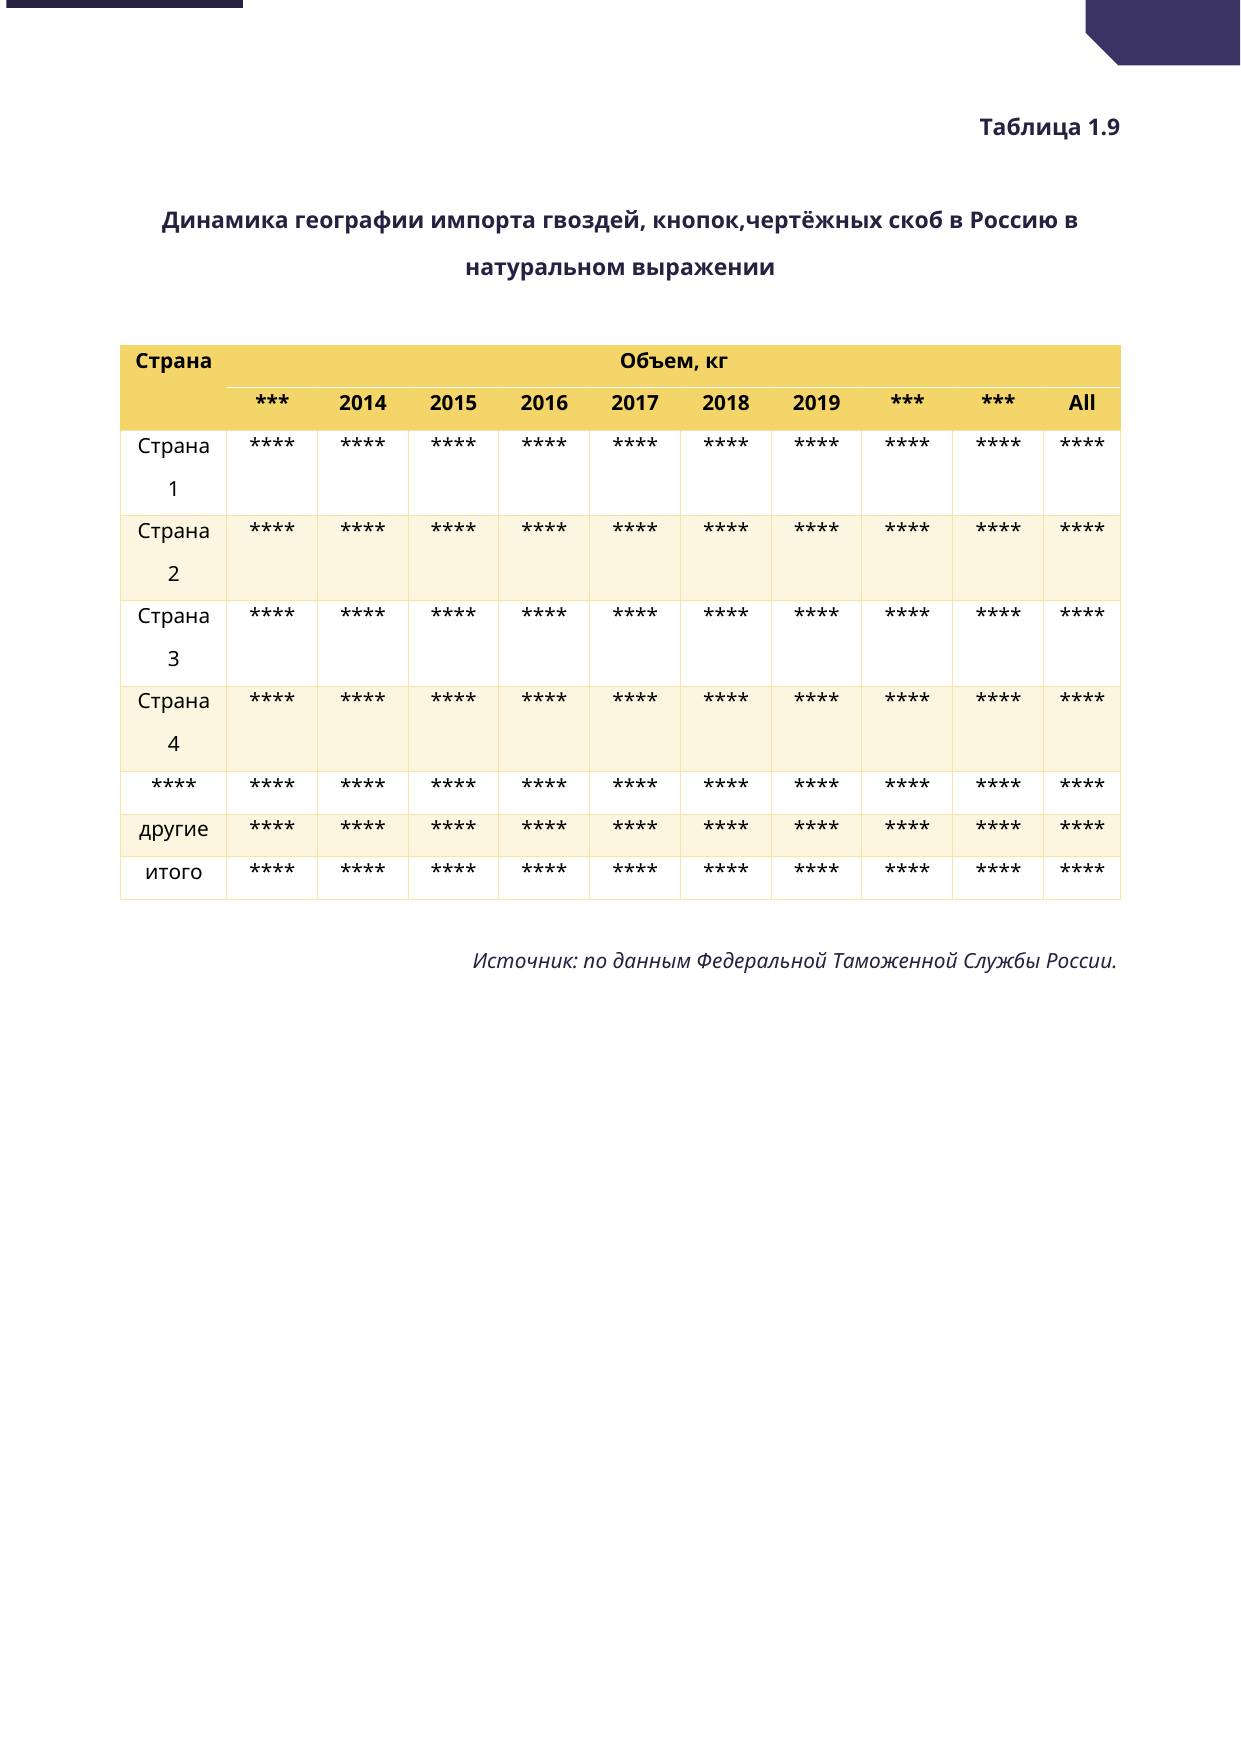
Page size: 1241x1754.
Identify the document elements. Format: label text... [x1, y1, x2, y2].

table_cell Страна2 [121, 516, 226, 600]
table_cell **** [681, 815, 771, 856]
table_cell **** [772, 815, 861, 856]
table_cell другие [121, 815, 226, 856]
table_cell **** [590, 516, 680, 600]
table_cell **** [953, 687, 1043, 771]
table_cell 2017 [590, 389, 680, 430]
table_cell **** [227, 687, 317, 771]
table_cell **** [681, 687, 771, 771]
table_cell **** [499, 516, 589, 600]
table_cell **** [1044, 431, 1120, 515]
table_cell **** [1044, 772, 1120, 813]
table_cell **** [1044, 857, 1120, 899]
table_cell **** [862, 431, 952, 515]
table_cell **** [499, 687, 589, 771]
text Источник: по данным Федеральной Таможенной Службы России. [120, 947, 1120, 975]
table_cell **** [499, 772, 589, 813]
table_cell **** [409, 772, 498, 813]
text Таблица 1.9 [120, 110, 1120, 142]
table_cell **** [772, 516, 861, 600]
table_cell **** [227, 516, 317, 600]
table_cell **** [1044, 687, 1120, 771]
table_cell Страна1 [121, 431, 226, 515]
table_cell 2018 [681, 389, 771, 430]
table_cell **** [953, 431, 1043, 515]
table_cell **** [409, 687, 498, 771]
table_cell **** [409, 431, 498, 515]
table_cell **** [227, 601, 317, 686]
table_cell **** [318, 601, 408, 686]
table_cell **** [318, 772, 408, 813]
table_cell **** [590, 687, 680, 771]
table_cell **** [499, 601, 589, 686]
table_cell **** [409, 601, 498, 686]
table_cell **** [318, 857, 408, 899]
table_cell **** [590, 431, 680, 515]
table_cell Страна3 [121, 601, 226, 686]
table_cell *** [953, 389, 1043, 430]
table_cell **** [862, 687, 952, 771]
table_cell **** [772, 772, 861, 813]
table_cell **** [318, 516, 408, 600]
table_cell All [1044, 389, 1120, 430]
table_cell **** [953, 857, 1043, 899]
table_cell **** [681, 431, 771, 515]
table_cell **** [590, 772, 680, 813]
table_cell **** [499, 857, 589, 899]
table_cell **** [1044, 516, 1120, 600]
table_cell **** [409, 815, 498, 856]
table_cell 2016 [499, 389, 589, 430]
table_cell *** [227, 389, 317, 430]
table_cell **** [772, 431, 861, 515]
table_cell **** [227, 772, 317, 813]
table_cell итого [121, 857, 226, 899]
table_cell **** [227, 431, 317, 515]
text Динамика географии импорта гвоздей, кнопок,чертёжных скоб в Россию в натуральном выражении [120, 204, 1120, 282]
table_cell **** [953, 601, 1043, 686]
table_cell **** [409, 857, 498, 899]
table_cell **** [590, 601, 680, 686]
table_header Объем, кг [227, 346, 1120, 387]
table_cell **** [953, 815, 1043, 856]
table_cell **** [953, 772, 1043, 813]
table_cell **** [681, 516, 771, 600]
table_cell **** [772, 601, 861, 686]
table_cell **** [681, 857, 771, 899]
table_cell Страна4 [121, 687, 226, 771]
table_cell **** [862, 601, 952, 686]
table_cell **** [318, 815, 408, 856]
table_cell **** [318, 431, 408, 515]
table_cell **** [862, 516, 952, 600]
table_cell **** [772, 857, 861, 899]
table_cell **** [772, 687, 861, 771]
table_cell **** [318, 687, 408, 771]
table_cell 2015 [409, 389, 498, 430]
table_cell **** [499, 431, 589, 515]
table_cell **** [590, 815, 680, 856]
table_cell **** [862, 857, 952, 899]
table_cell **** [121, 772, 226, 813]
table_cell **** [1044, 815, 1120, 856]
table_cell *** [862, 389, 952, 430]
table_cell **** [862, 815, 952, 856]
table_cell 2019 [772, 389, 861, 430]
table_cell **** [590, 857, 680, 899]
table_cell **** [862, 772, 952, 813]
table_cell 2014 [318, 389, 408, 430]
table_header Страна [121, 346, 226, 430]
table_cell **** [953, 516, 1043, 600]
table_cell **** [1044, 601, 1120, 686]
table_cell **** [681, 772, 771, 813]
table_cell **** [409, 516, 498, 600]
table_cell **** [681, 601, 771, 686]
table_cell **** [227, 857, 317, 899]
table_cell **** [227, 815, 317, 856]
table_cell **** [499, 815, 589, 856]
